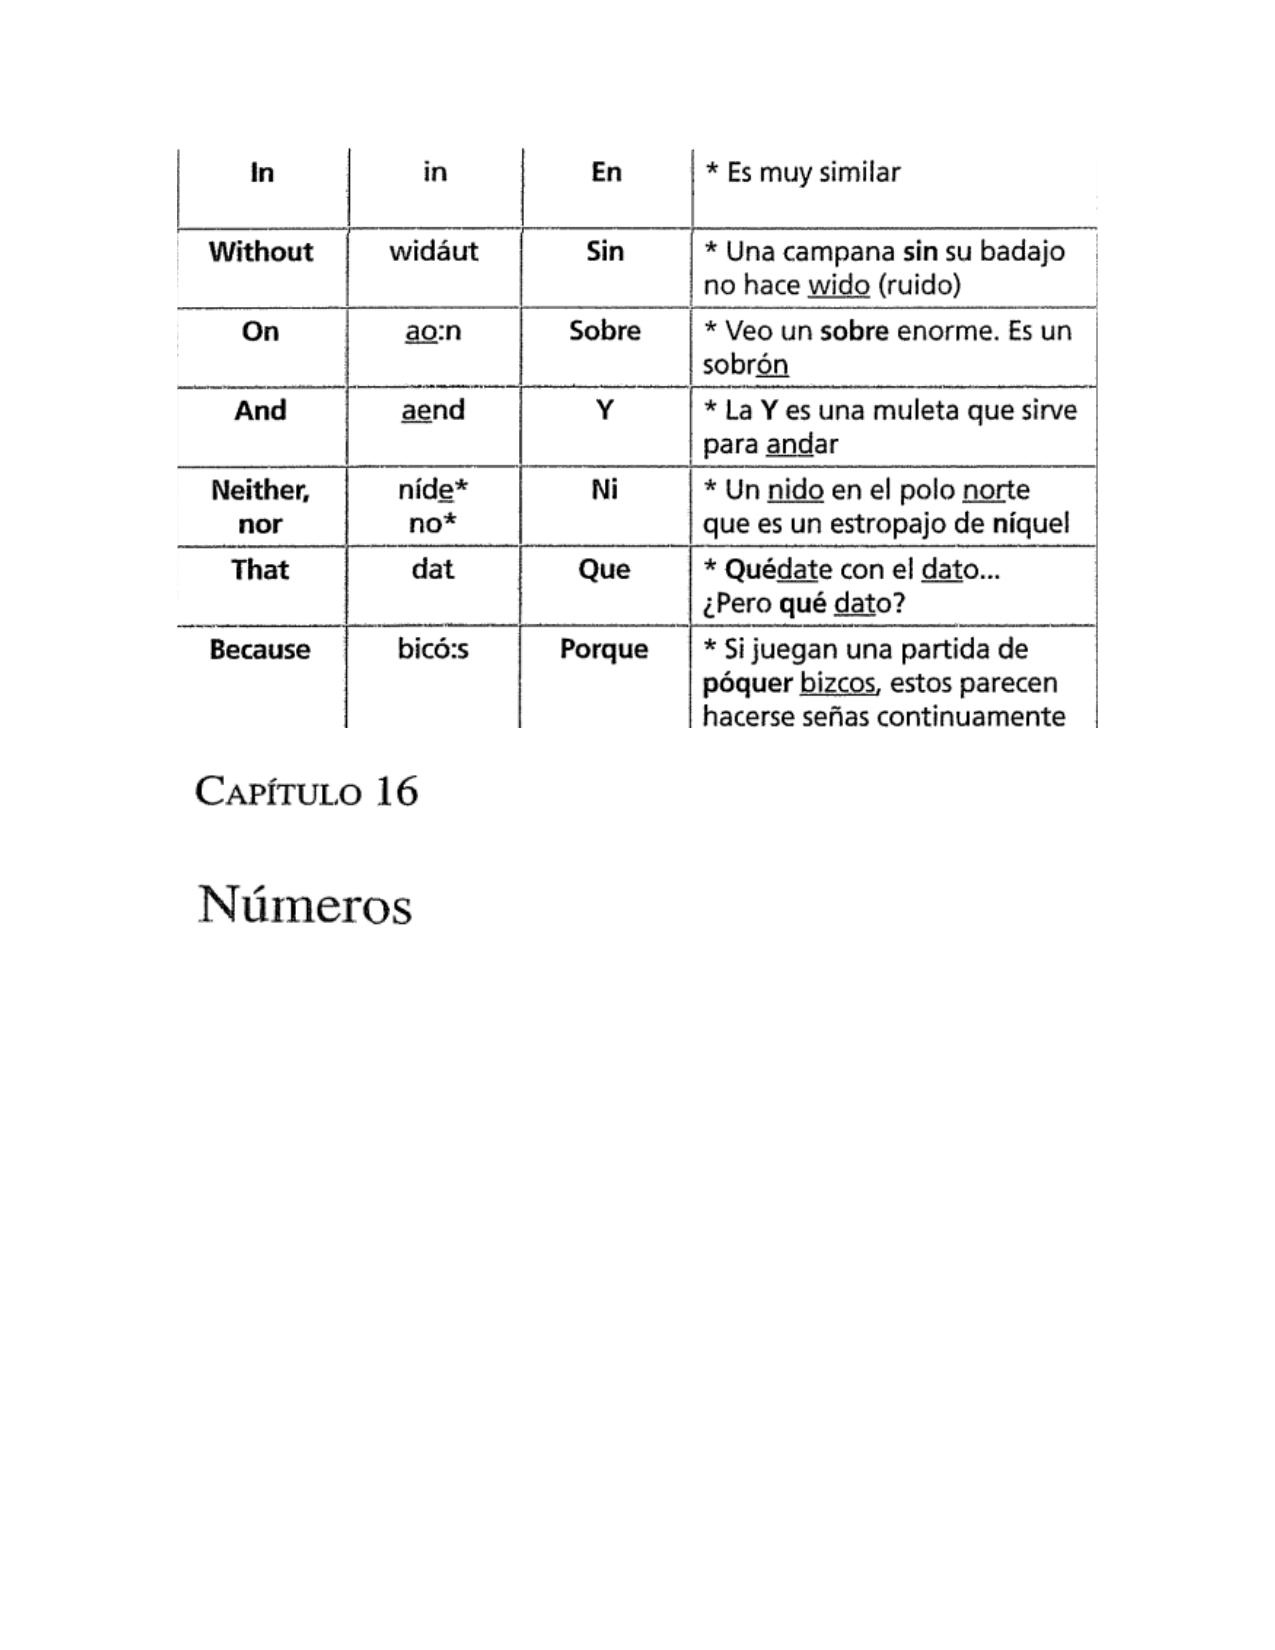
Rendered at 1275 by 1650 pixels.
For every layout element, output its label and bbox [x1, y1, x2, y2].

picture [177, 147, 1098, 728]
picture [177, 746, 451, 948]
